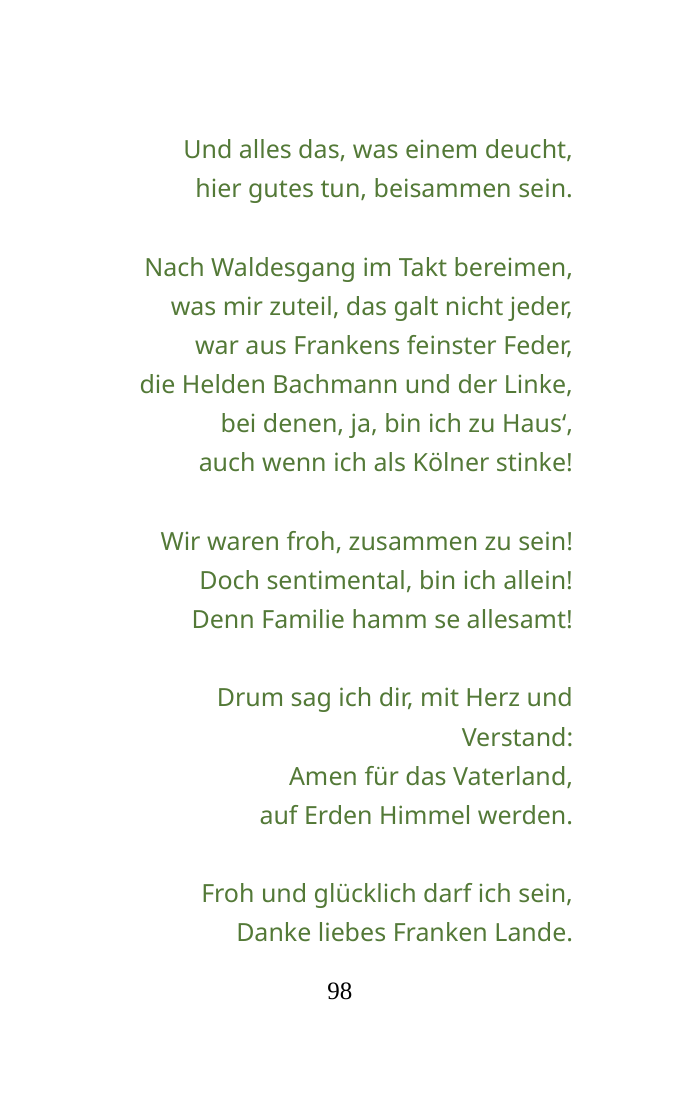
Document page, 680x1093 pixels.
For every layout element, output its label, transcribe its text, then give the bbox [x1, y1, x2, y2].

text was mir zuteil, das galt nicht jeder, [106, 288, 573, 322]
text Drum sag ich dir, mit Herz und Verstand: [106, 680, 573, 753]
text hier gutes tun, beisammen sein. [106, 171, 573, 205]
text Und alles das, was einem deucht, [106, 132, 573, 166]
text Froh und glücklich darf ich sein, [106, 876, 573, 910]
text Denn Familie hamm se allesamt! [106, 602, 573, 636]
text war aus Frankens feinster Feder, [106, 327, 573, 362]
text Wir waren froh, zusammen zu sein! [106, 523, 573, 557]
text Amen für das Vaterland, [106, 758, 573, 792]
text auf Erden Himmel werden. [106, 797, 573, 832]
text Doch sentimental, bin ich allein! [106, 562, 573, 597]
text bei denen, ja, bin ich zu Haus‘, [106, 406, 573, 440]
text Danke liebes Franken Lande. [106, 915, 573, 949]
text auch wenn ich als Kölner stinke! [106, 445, 573, 479]
text die Helden Bachmann und der Linke, [106, 367, 573, 401]
text Nach Waldesgang im Takt bereimen, [106, 249, 573, 283]
